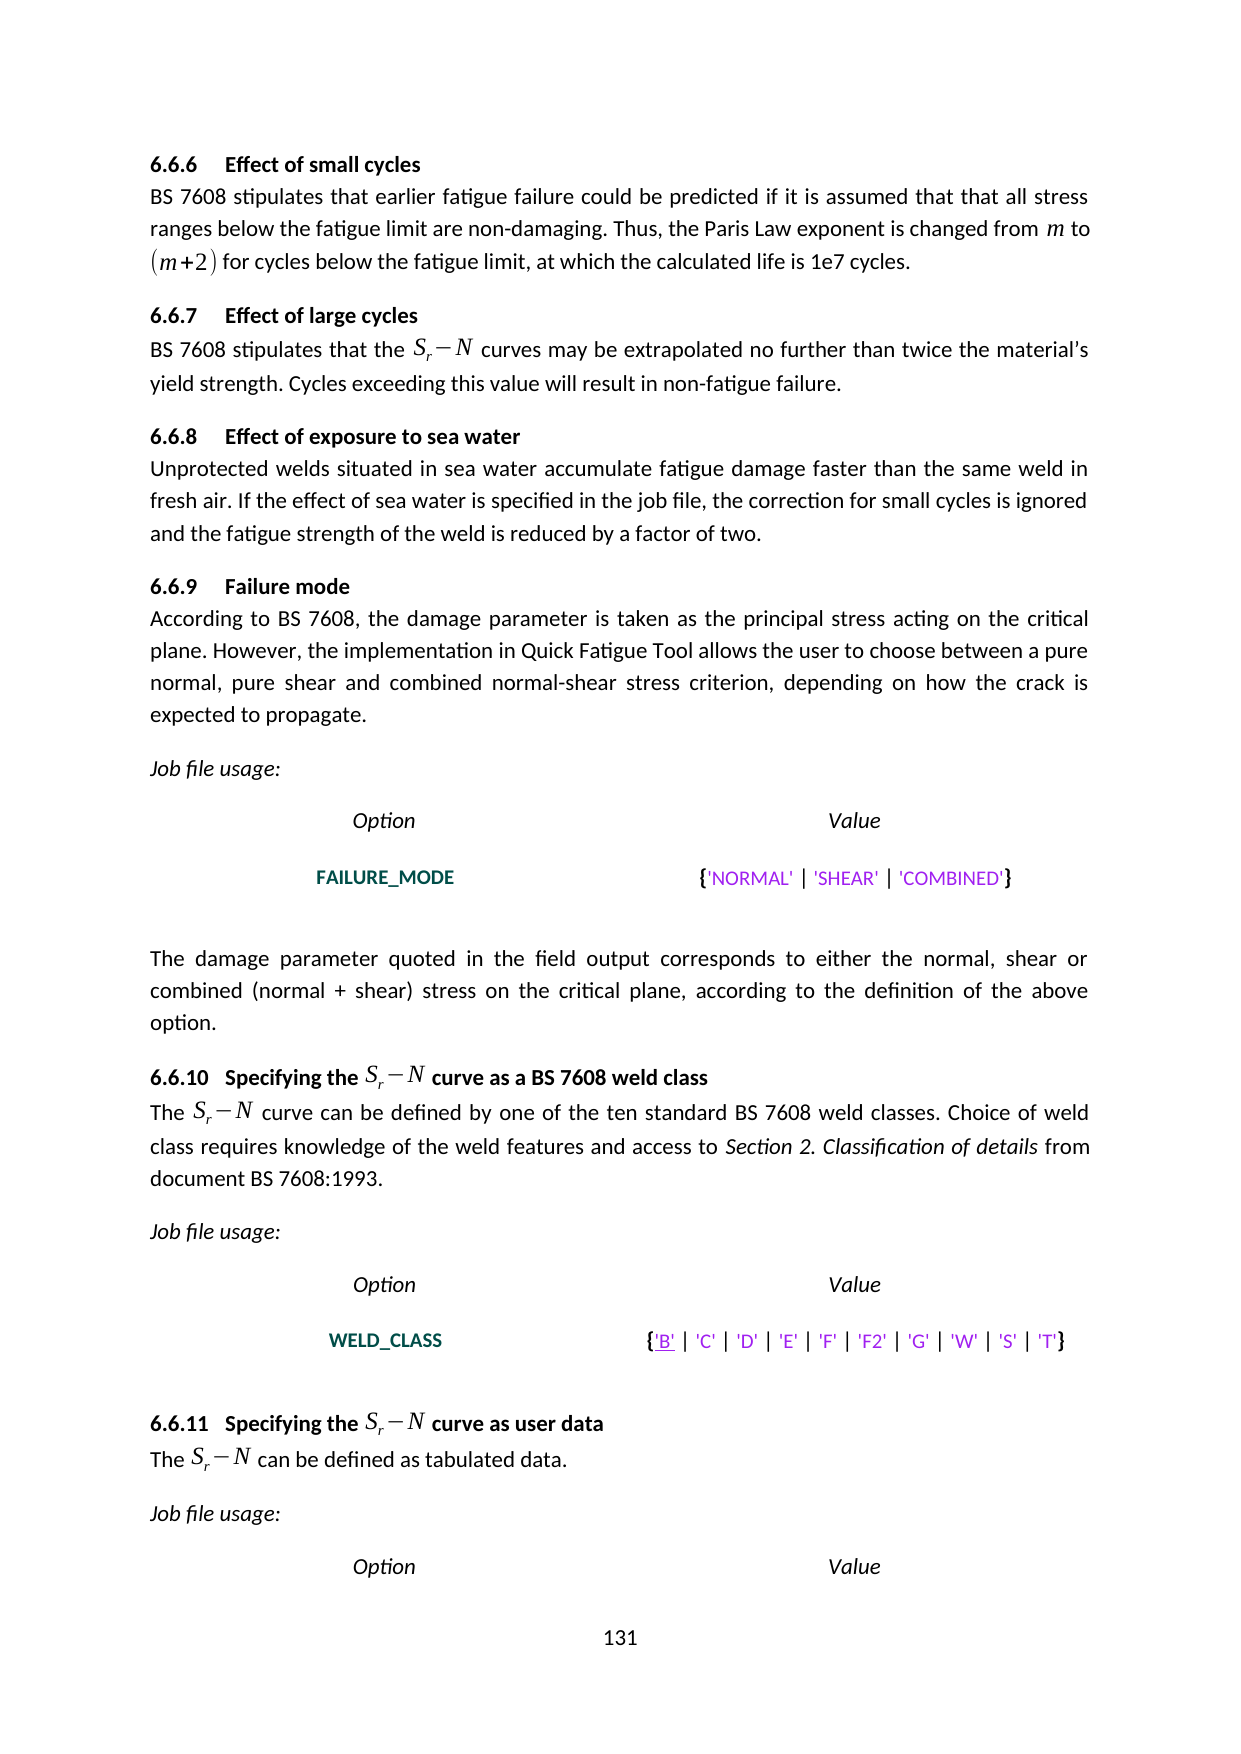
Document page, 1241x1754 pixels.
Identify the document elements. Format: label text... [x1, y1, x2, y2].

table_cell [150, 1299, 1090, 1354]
subtitle 6.6.10 Specifying the curve as a BS 7608 weld class [150, 1061, 1090, 1092]
subtitle 6.6.11 Specifying the curve as user data [150, 1407, 1090, 1439]
subtitle 6.6.8 Effect of exposure to sea water [150, 422, 1090, 450]
subtitle 6.6.6 Effect of small cycles [150, 150, 1090, 178]
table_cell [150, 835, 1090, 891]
text BS 7608 stipulates that earlier fatigue failure could be predicted if it is assumed that that all stress ranges below the fatigue limit are non-damaging. Thus, the Paris Law exponent is changed from to for cycles below the fatigue limit, at which the calculated life is 1e7 cycles. [150, 182, 1090, 277]
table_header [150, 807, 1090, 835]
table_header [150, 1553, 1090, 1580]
text BS 7608 stipulates that the curves may be extrapolated no further than twice the material’s yield strength. Cycles exceeding this value will result in non-fatigue failure. [150, 334, 1090, 397]
text The curve can be defined by one of the ten standard BS 7608 weld classes. Choice of weld class requires knowledge of the weld features and access to Section 2. Classification of details from document BS 7608:1993. [150, 1097, 1090, 1192]
text The can be defined as tabulated data. [150, 1443, 1090, 1474]
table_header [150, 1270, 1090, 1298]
text Job file usage: [150, 1499, 1090, 1527]
text Unprotected welds situated in sea water accumulate fatigue damage faster than the same weld in fresh air. If the effect of sea water is specified in the job file, the correction for small cycles is ignored and the fatigue strength of the weld is reduced by a factor of two. [150, 454, 1090, 547]
subtitle 6.6.7 Effect of large cycles [150, 302, 1090, 329]
text Job file usage: [150, 1217, 1090, 1245]
subtitle 6.6.9 Failure mode [150, 572, 1090, 600]
text According to BS 7608, the damage parameter is taken as the principal stress acting on the critical plane. However, the implementation in Quick Fatigue Tool allows the user to choose between a pure normal, pure shear and combined normal-shear stress criterion, depending on how the crack is expected to propagate. [150, 604, 1090, 729]
text Job file usage: [150, 754, 1090, 782]
text The damage parameter quoted in the field output corresponds to either the normal, shear or combined (normal + shear) stress on the critical plane, according to the definition of the above option. [150, 944, 1090, 1036]
